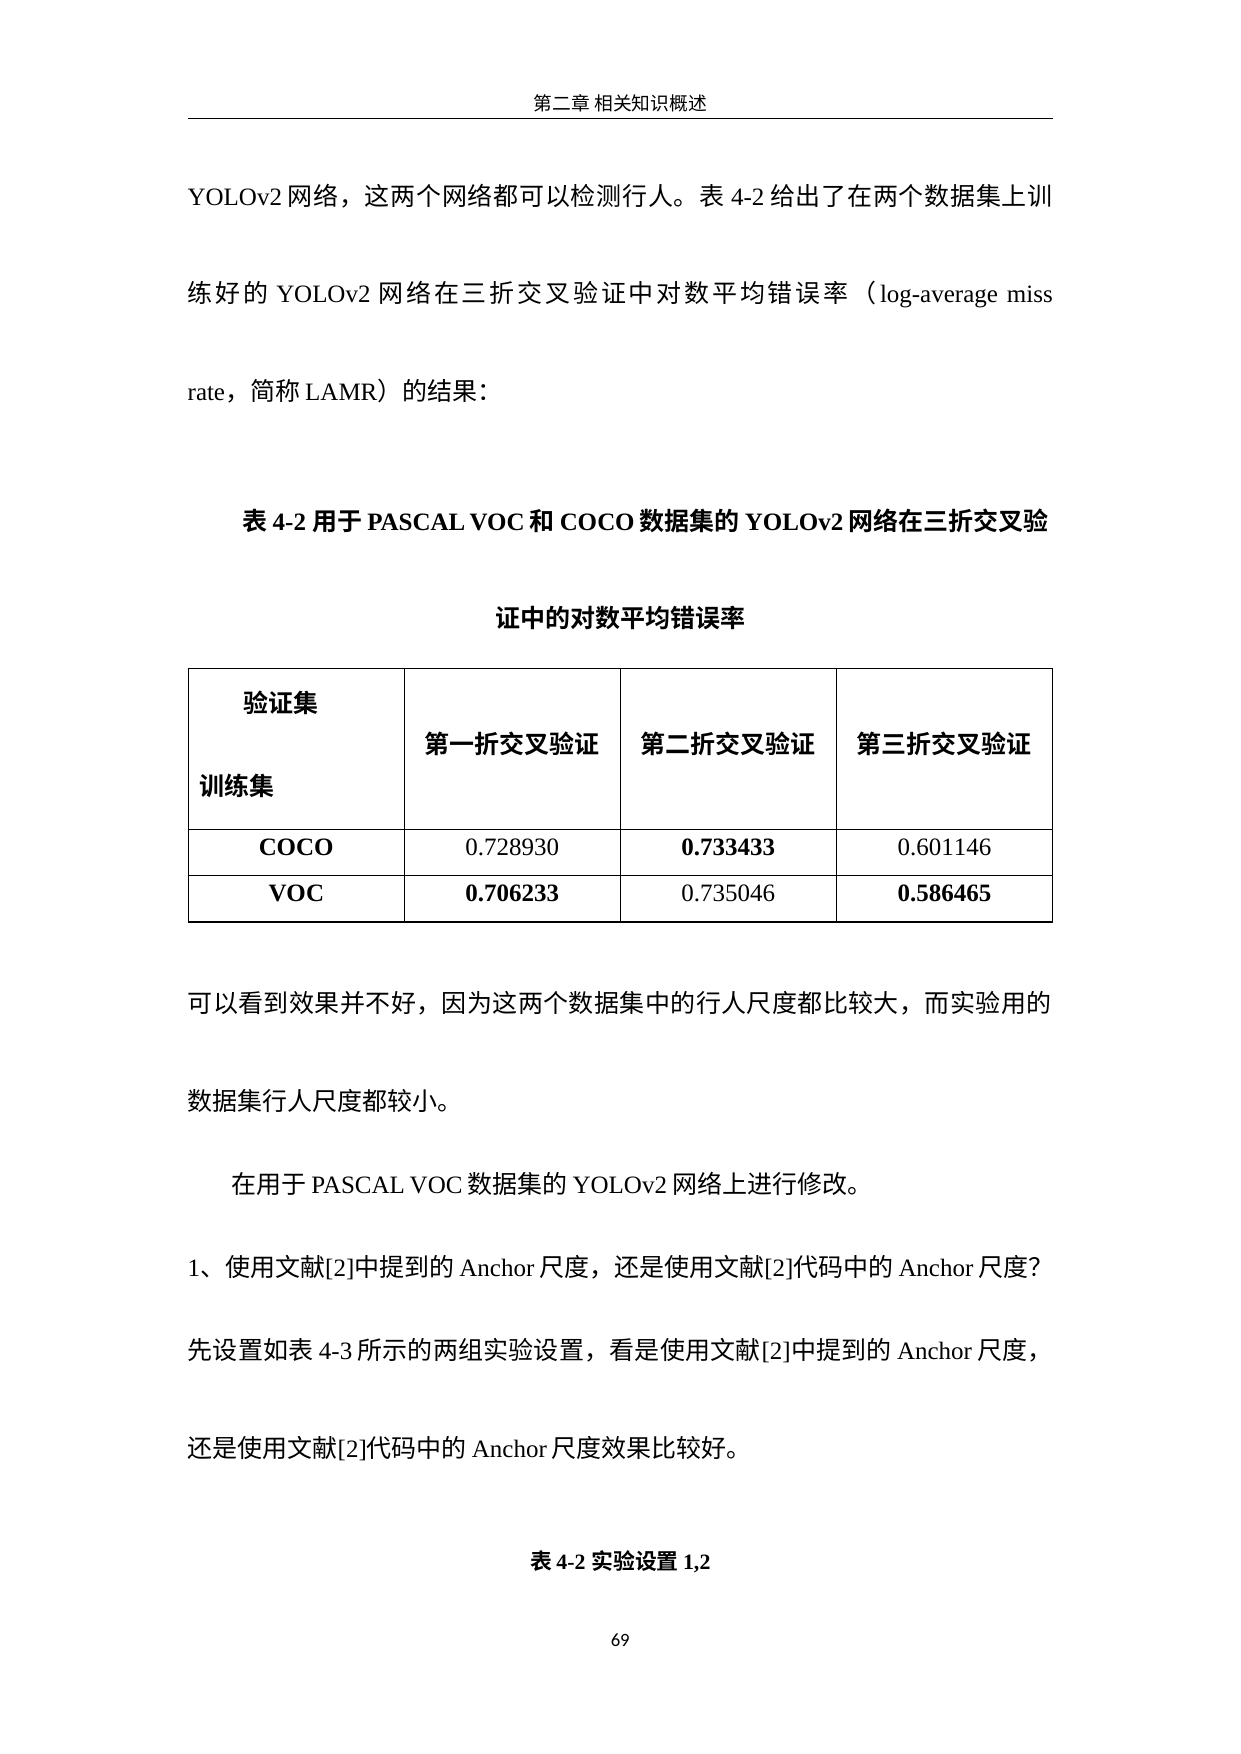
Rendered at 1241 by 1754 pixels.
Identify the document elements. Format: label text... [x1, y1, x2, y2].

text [187, 162, 1053, 422]
table_header 第三折交叉验证 [837, 669, 1052, 829]
text 可以看到效果并不好，因为这两个数据集中的行人尺度都比较大，而实验用的数据集行人尺度都较小。 [187, 969, 1053, 1132]
table_cell COCO [189, 830, 404, 875]
table_cell 0.586465 [837, 876, 1052, 921]
table_cell 0.735046 [621, 876, 836, 921]
table_header 第一折交叉验证 [405, 669, 620, 829]
text 表4-2 用于PASCAL VOC和COCO数据集的YOLOv2网络在三折交叉验证中的对数平均错误率 [187, 487, 1053, 649]
table_cell 0.728930 [405, 830, 620, 875]
table_header 第二折交叉验证 [621, 669, 836, 829]
table_cell 0.706233 [405, 876, 620, 921]
text 先设置如表4-3所示的两组实验设置，看是使用文献[2]中提到的Anchor尺度，还是使用文献[2]代码中的Anchor尺度效果比较好。 [187, 1316, 1053, 1479]
table_header 验证集 训练集 [189, 669, 404, 829]
table_cell 0.733433 [621, 830, 836, 875]
text 表4-2 实验设置1,2 [187, 1544, 1053, 1576]
table_cell VOC [189, 876, 404, 921]
table_cell 0.601146 [837, 830, 1052, 875]
text 在用于PASCAL VOC数据集的YOLOv2网络上进行修改。 [187, 1150, 1053, 1215]
text 1、使用文献[2]中提到的Anchor尺度，还是使用文献[2]代码中的Anchor尺度？ [187, 1233, 1053, 1298]
